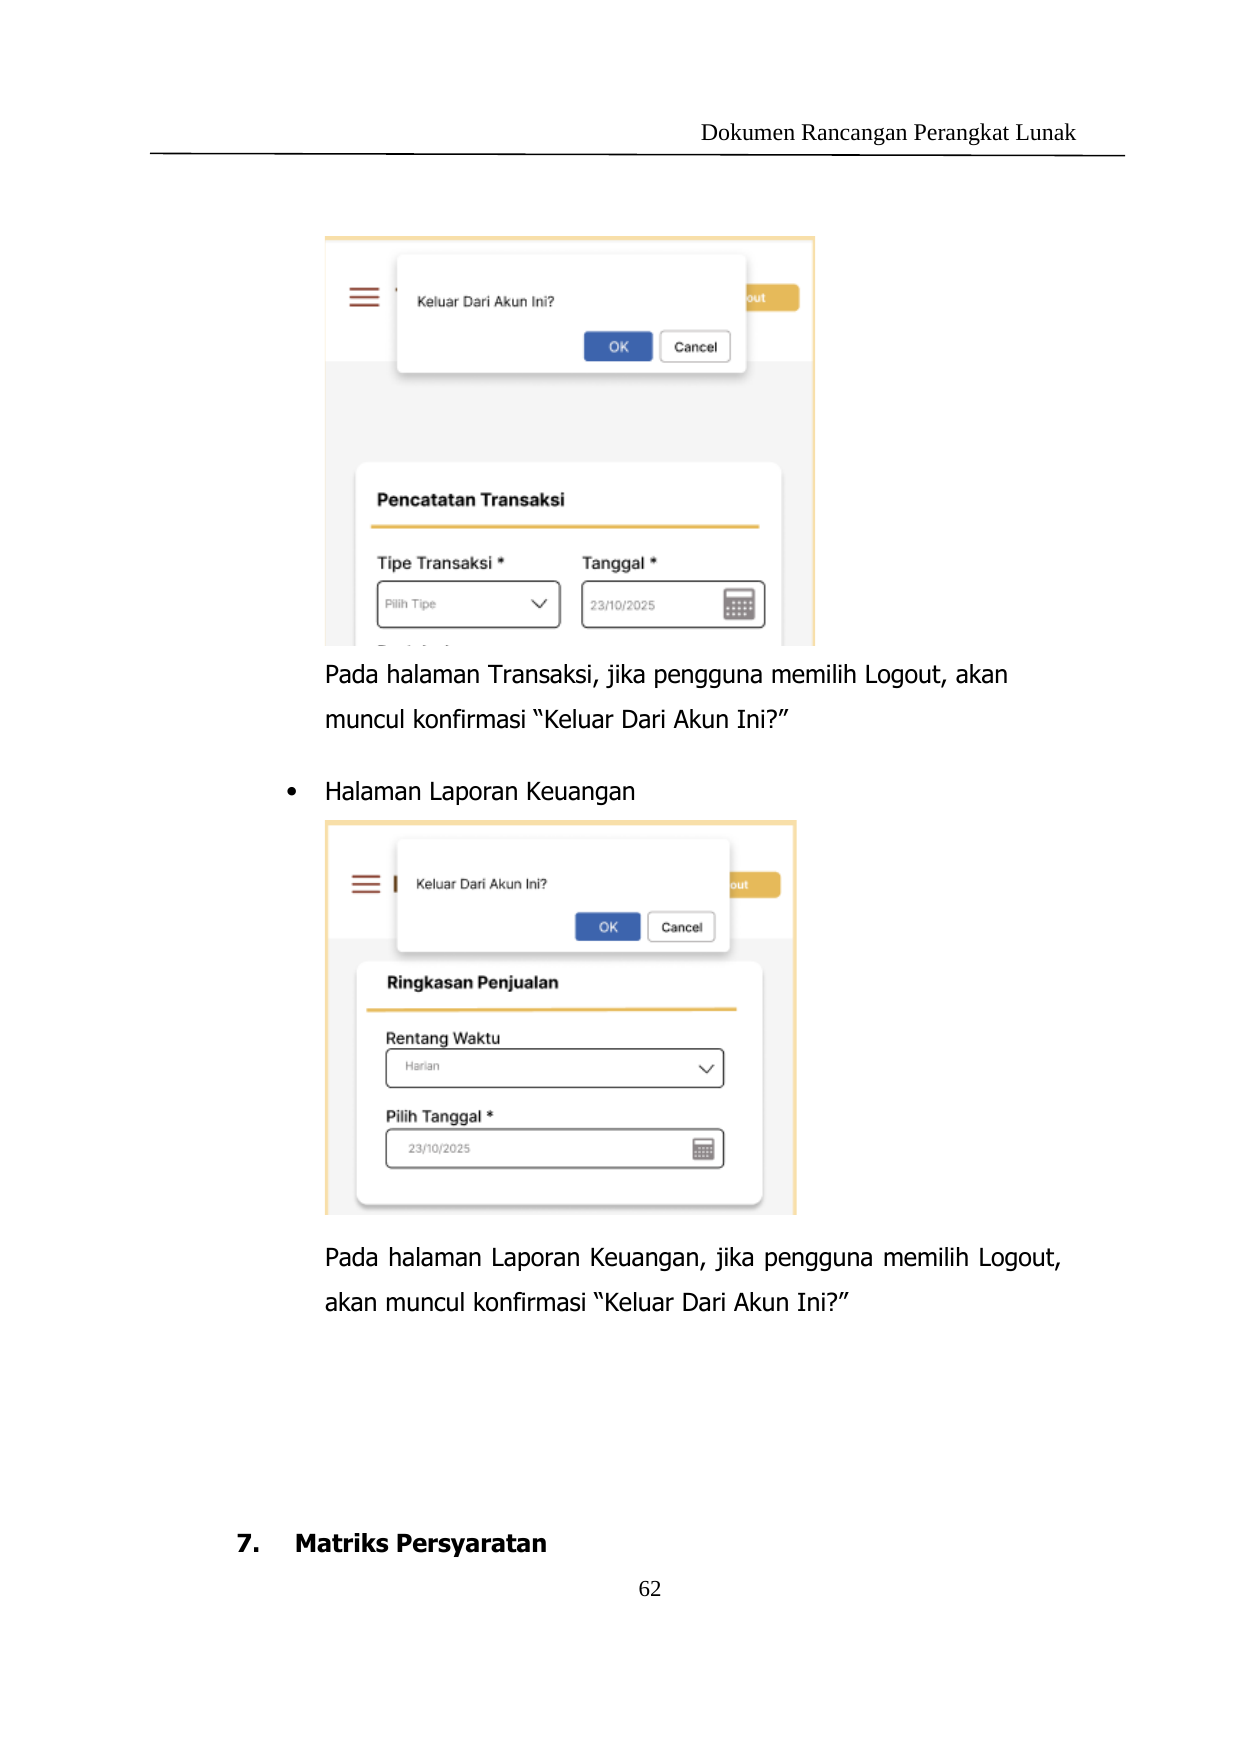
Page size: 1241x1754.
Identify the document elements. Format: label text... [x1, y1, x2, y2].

text Pada halaman Laporan Keuangan, jika pengguna memilih Logout, akan muncul konfirmasi “Keluar Dari Akun Ini?” [325, 1241, 1063, 1316]
list Halaman Laporan Keuangan [287, 775, 1063, 806]
picture [324, 236, 816, 646]
subtitle Matriks Persyaratan [236, 1528, 1063, 1558]
text Pada halaman Transaksi, jika pengguna memilih Logout, akan muncul konfirmasi “Keluar Dari Akun Ini?” [325, 658, 1063, 734]
picture [324, 820, 797, 1215]
